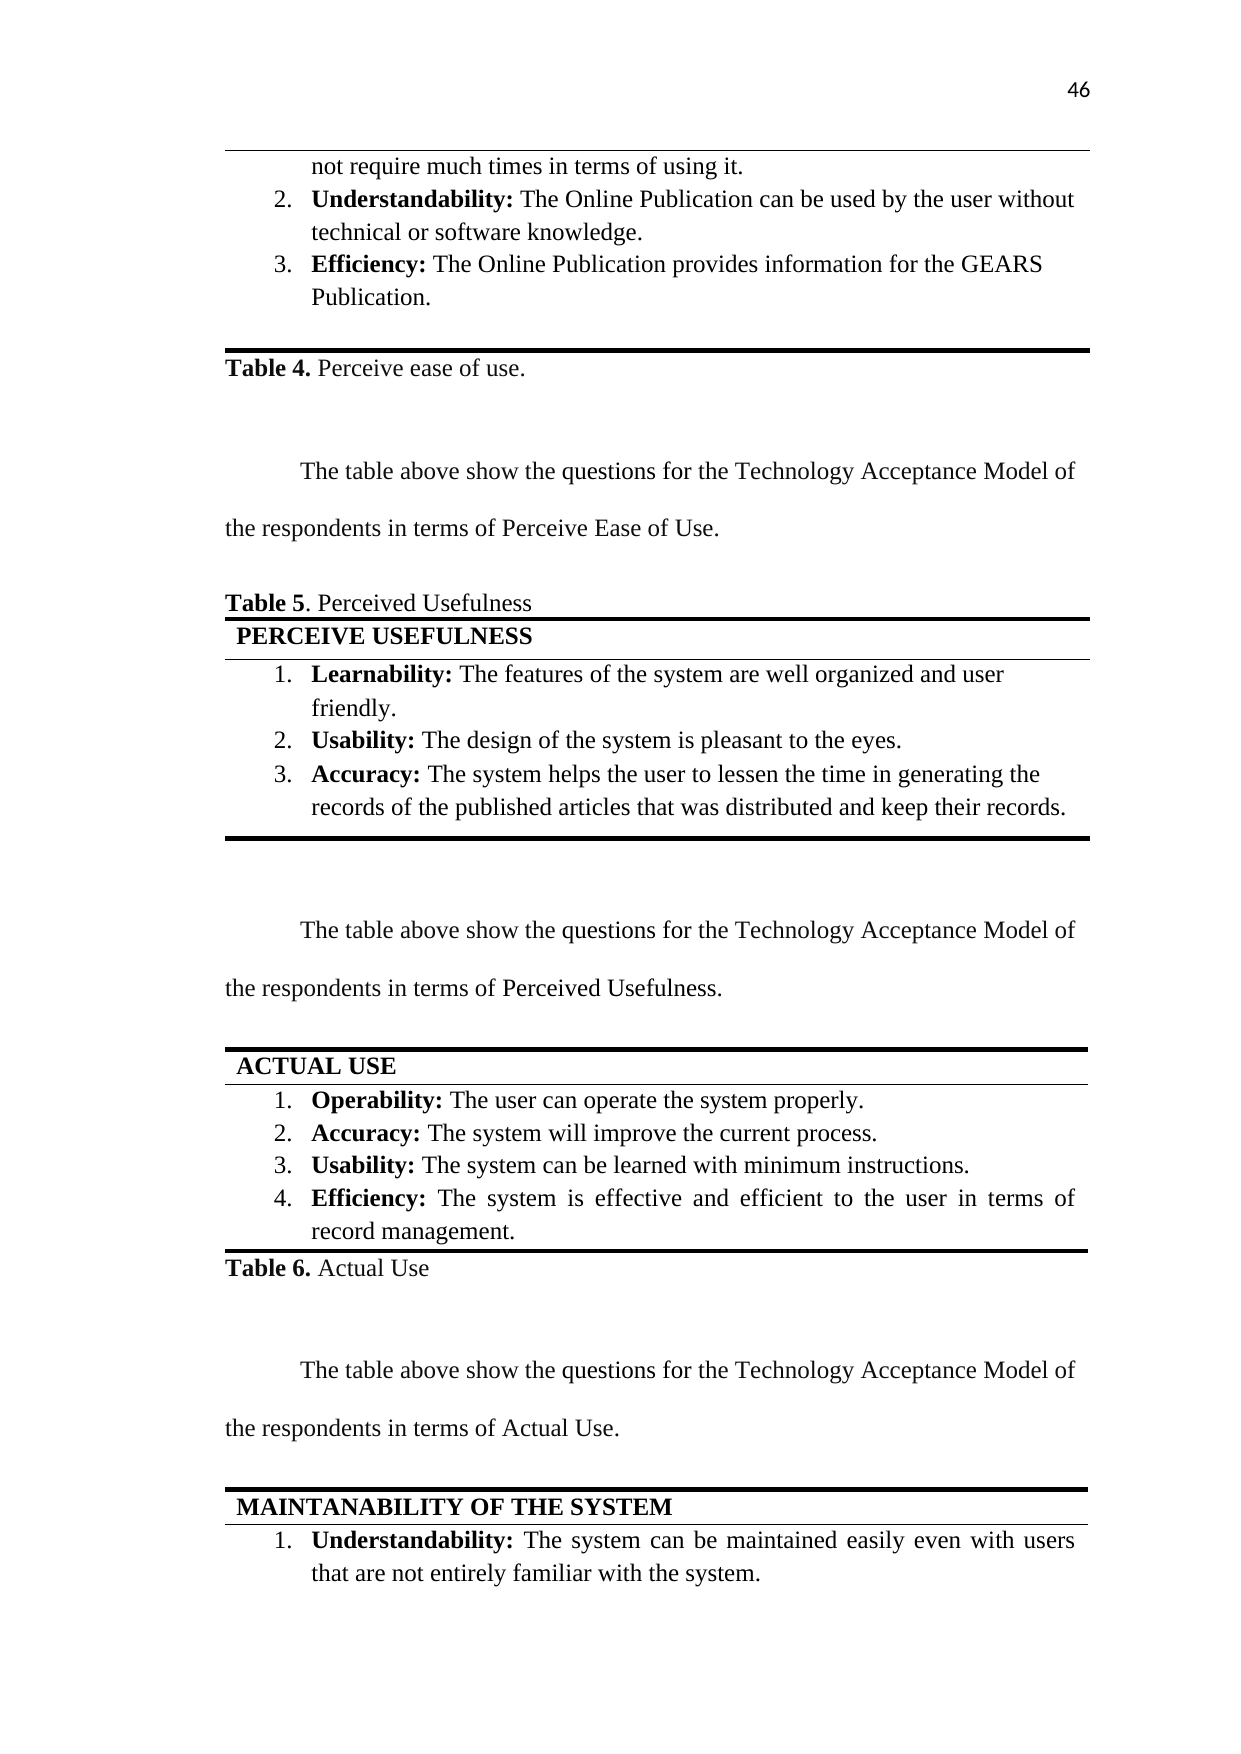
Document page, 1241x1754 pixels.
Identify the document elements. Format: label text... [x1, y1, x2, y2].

table_header ACTUAL USE [225, 1052, 1087, 1084]
table_cell Accuracy: The system will improve the current process. [225, 1118, 1087, 1150]
text Table 6. Actual Use [225, 1253, 1090, 1282]
text Table 4. Perceive ease of use. [225, 353, 1090, 382]
text The table above show the questions for the Technology Acceptance Model of the respondents in terms of Actual Use. [225, 1355, 1090, 1442]
table_header PERCEIVE USEFULNESS [225, 621, 1090, 658]
text The table above show the questions for the Technology Acceptance Model of the respondents in terms of Perceive Ease of Use. [225, 456, 1090, 542]
table_cell Understandability: The system can be maintained easily even with users that are not entirely familiar with the system. [225, 1525, 1087, 1591]
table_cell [225, 151, 1090, 184]
table_cell Efficiency: The system is effective and efficient to the user in terms of record management. [225, 1183, 1087, 1248]
table_cell Operability: The user can operate the system properly. [225, 1085, 1087, 1118]
table_cell Understandability: The Online Publication can be used by the user without technical or software knowledge. [225, 184, 1090, 249]
text The table above show the questions for the Technology Acceptance Model of the respondents in terms of Perceived Usefulness. [225, 915, 1090, 1001]
table_cell Usability: The system can be learned with minimum instructions. [225, 1150, 1087, 1183]
table_cell Learnability: The features of the system are well organized and user friendly. Usability: The design of the system is pleasant to the eyes. Accuracy: The system helps the user to lessen the time in generating the records of the published articles that was distributed and keep their records. [225, 660, 1090, 836]
table_cell Efficiency: The Online Publication provides information for the GEARS Publication. [225, 249, 1090, 348]
table_header MAINTANABILITY OF THE SYSTEM [225, 1492, 1087, 1524]
text Table 5. Perceived Usefulness [225, 588, 1090, 616]
